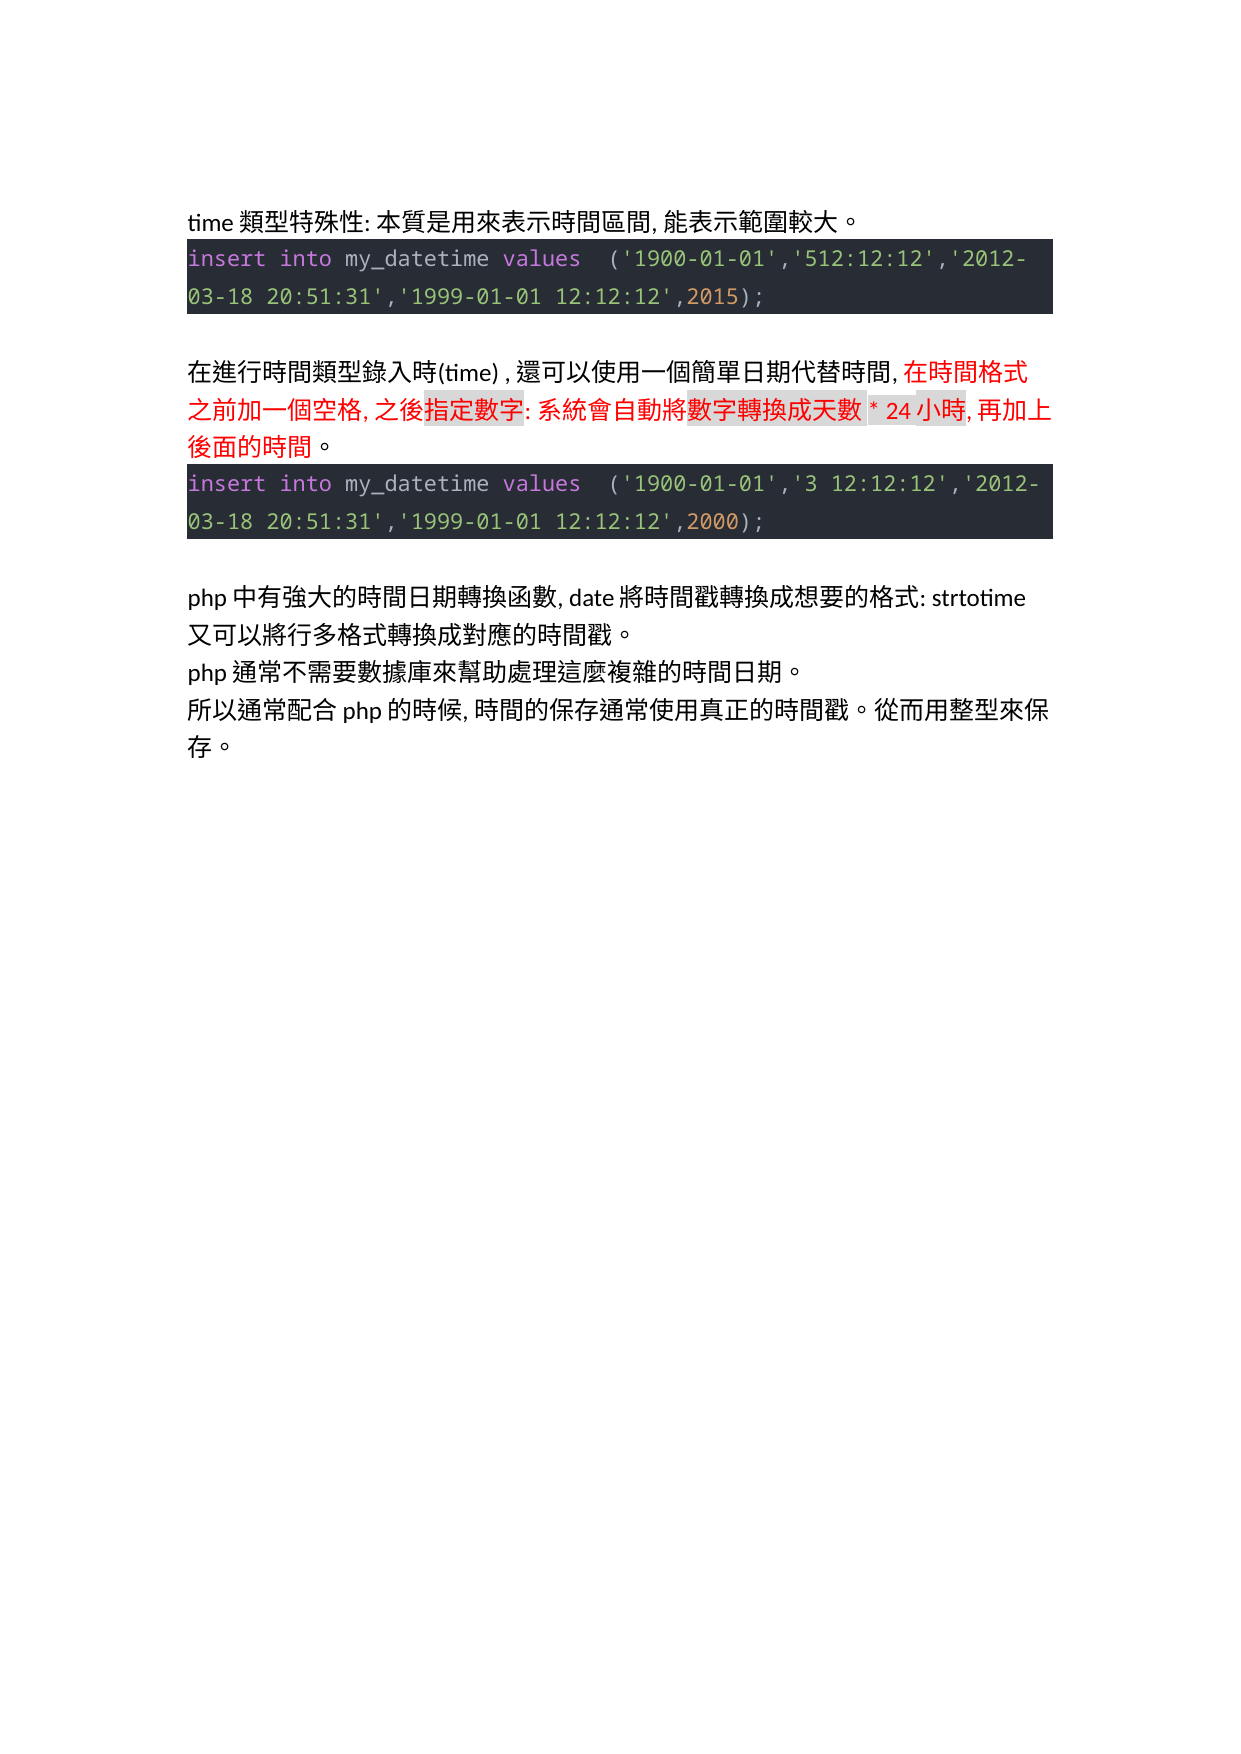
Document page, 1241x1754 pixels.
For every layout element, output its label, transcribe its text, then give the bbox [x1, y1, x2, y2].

text 在進行時間類型錄入時(time) , 還可以使用一個簡單日期代替時間, 在時間格式之前加一個空格, 之後指定數字: 系統會自動將數字轉換成天數 * 24小時, 再加上後面的時間。 [187, 352, 1053, 464]
text 所以通常配合php的時候, 時間的保存通常使用真正的時間戳。從而用整型來保存。 [187, 689, 1053, 764]
text php通常不需要數據庫來幫助處理這麼複雜的時間日期。 [187, 652, 1053, 689]
text php中有強大的時間日期轉換函數, date將時間戳轉換成想要的格式: strtotime又可以將行多格式轉換成對應的時間戳。 [187, 577, 1053, 652]
text time類型特殊性: 本質是用來表示時間區間, 能表示範圍較大。 [187, 202, 1053, 239]
text insert into my_datetime values ('1900-01-01','512:12:12','2012-03-18 20:51:31','1999-01-01 12:12:12',2015); [187, 239, 1053, 314]
text insert into my_datetime values ('1900-01-01','3 12:12:12','2012-03-18 20:51:31','1999-01-01 12:12:12',2000); [187, 464, 1053, 539]
